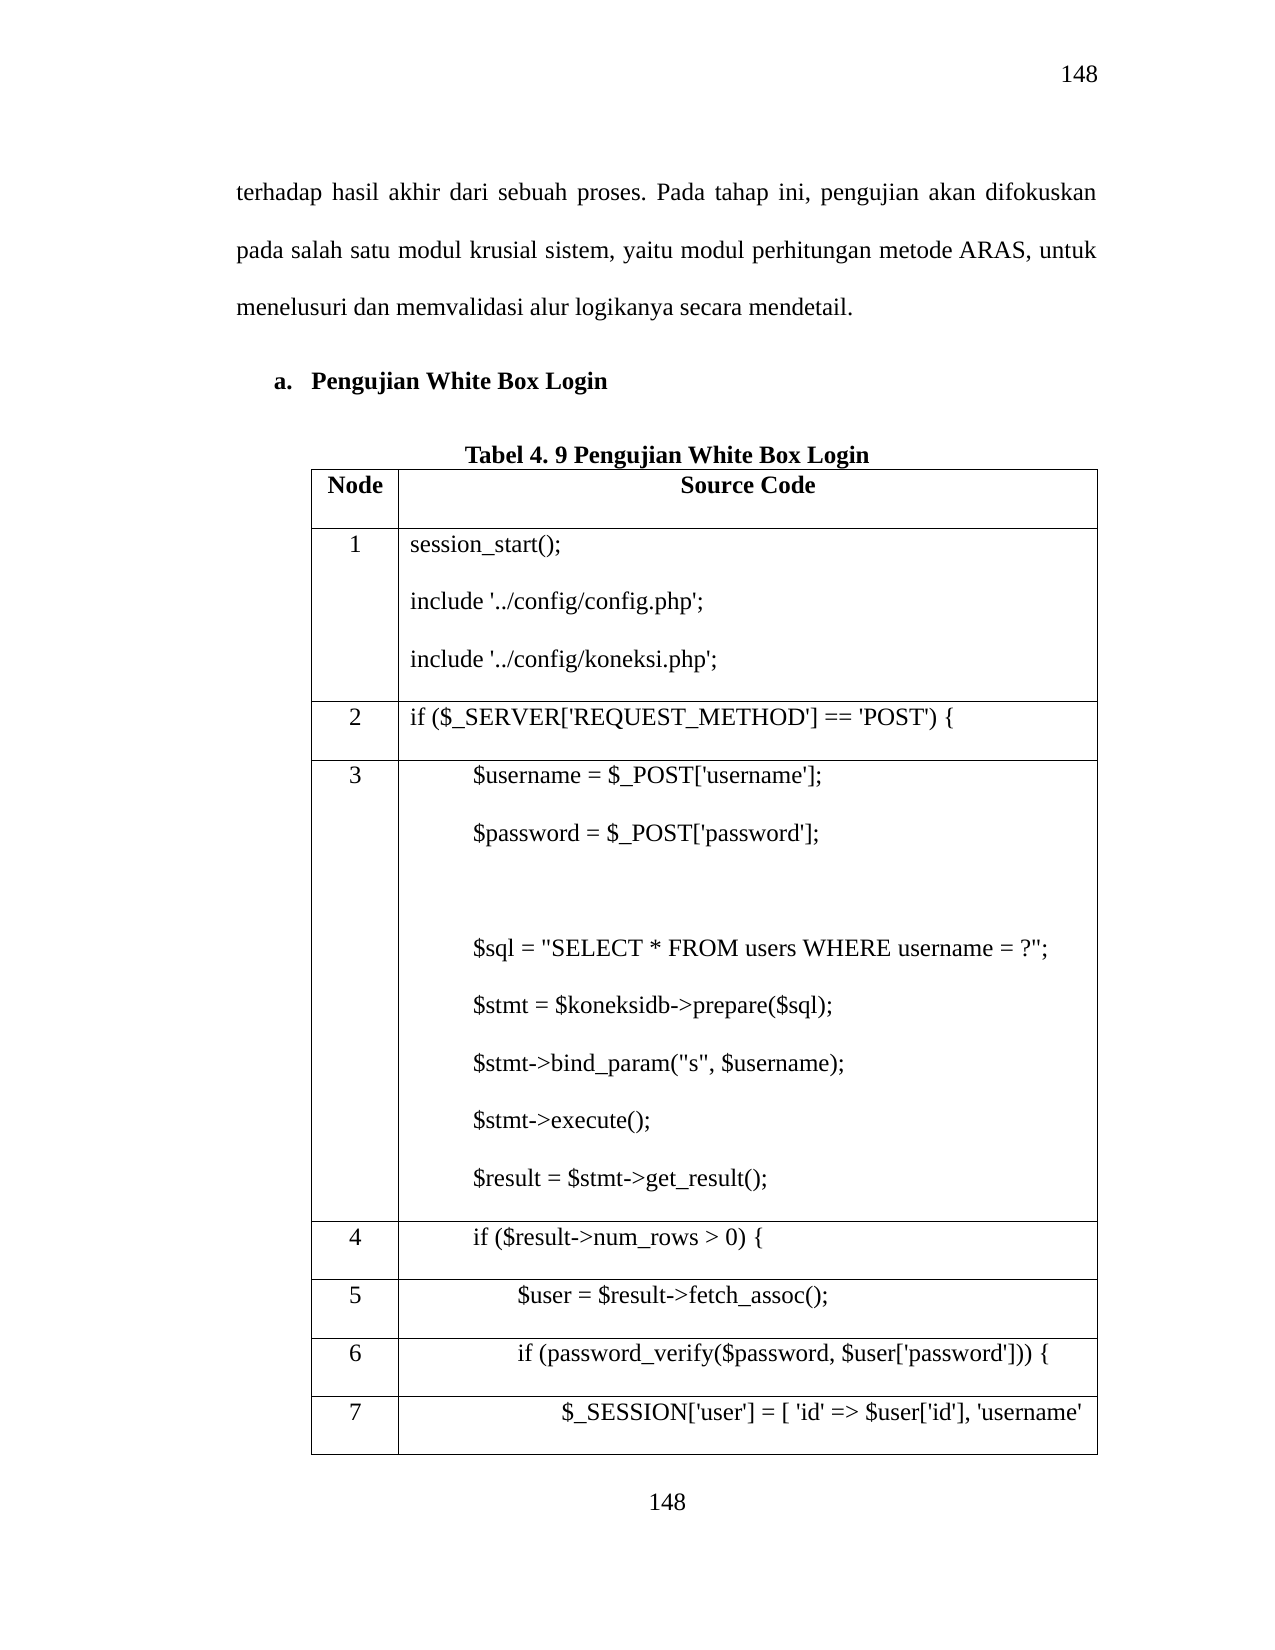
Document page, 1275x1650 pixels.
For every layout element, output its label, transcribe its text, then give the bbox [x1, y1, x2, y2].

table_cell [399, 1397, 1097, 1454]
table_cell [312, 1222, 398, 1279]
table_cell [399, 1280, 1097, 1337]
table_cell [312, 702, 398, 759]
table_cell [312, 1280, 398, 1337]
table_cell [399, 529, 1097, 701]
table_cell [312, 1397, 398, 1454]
text Tabel 4. 9 Pengujian White Box Login [236, 441, 1098, 469]
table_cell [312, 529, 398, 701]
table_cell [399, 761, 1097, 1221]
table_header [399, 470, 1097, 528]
list Pengujian White Box Login [274, 366, 1098, 395]
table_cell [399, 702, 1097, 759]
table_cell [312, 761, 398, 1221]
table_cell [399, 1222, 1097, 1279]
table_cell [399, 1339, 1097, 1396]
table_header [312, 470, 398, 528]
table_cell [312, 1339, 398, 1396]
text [236, 177, 1098, 321]
